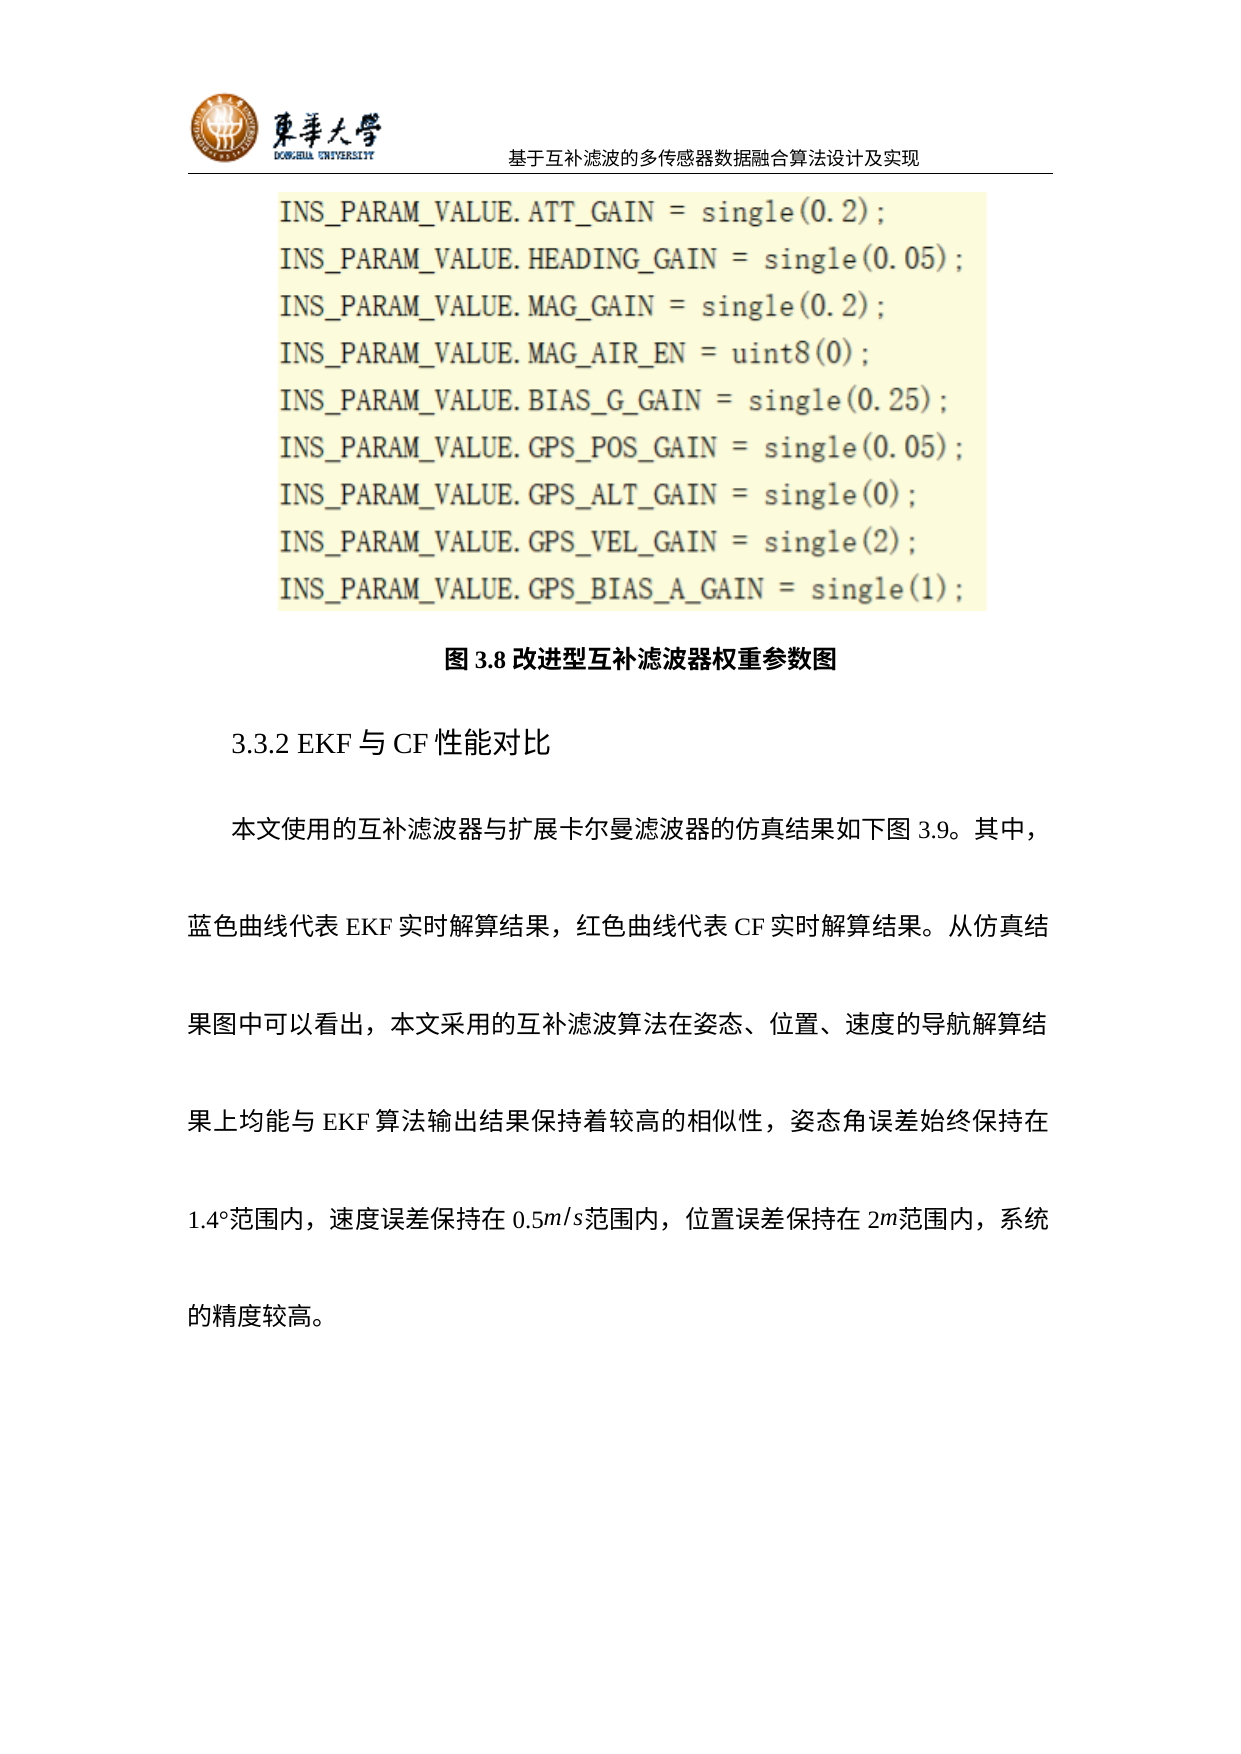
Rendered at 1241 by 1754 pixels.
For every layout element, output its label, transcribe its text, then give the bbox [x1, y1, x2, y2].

text 3.3.2 EKF与CF性能对比 [187, 708, 1050, 773]
text 图3.8 改进型互补滤波器权重参数图 [187, 625, 1050, 690]
picture [187, 88, 386, 166]
picture [250, 192, 987, 611]
text 本文使用的互补滤波器与扩展卡尔曼滤波器的仿真结果如下图3.9。其中，蓝色曲线代表EKF实时解算结果，红色曲线代表CF实时解算结果。从仿真结果图中可以看出，本文采用的互补滤波算法在姿态、位置、速度的导航解算结果上均能与EKF算法输出结果保持着较高的相似性，姿态角误差始终保持在1.4°范围内，速度误差保持在0.5范围内，位置误差保持在2范围内，系统的精度较高。 [187, 795, 1050, 1347]
